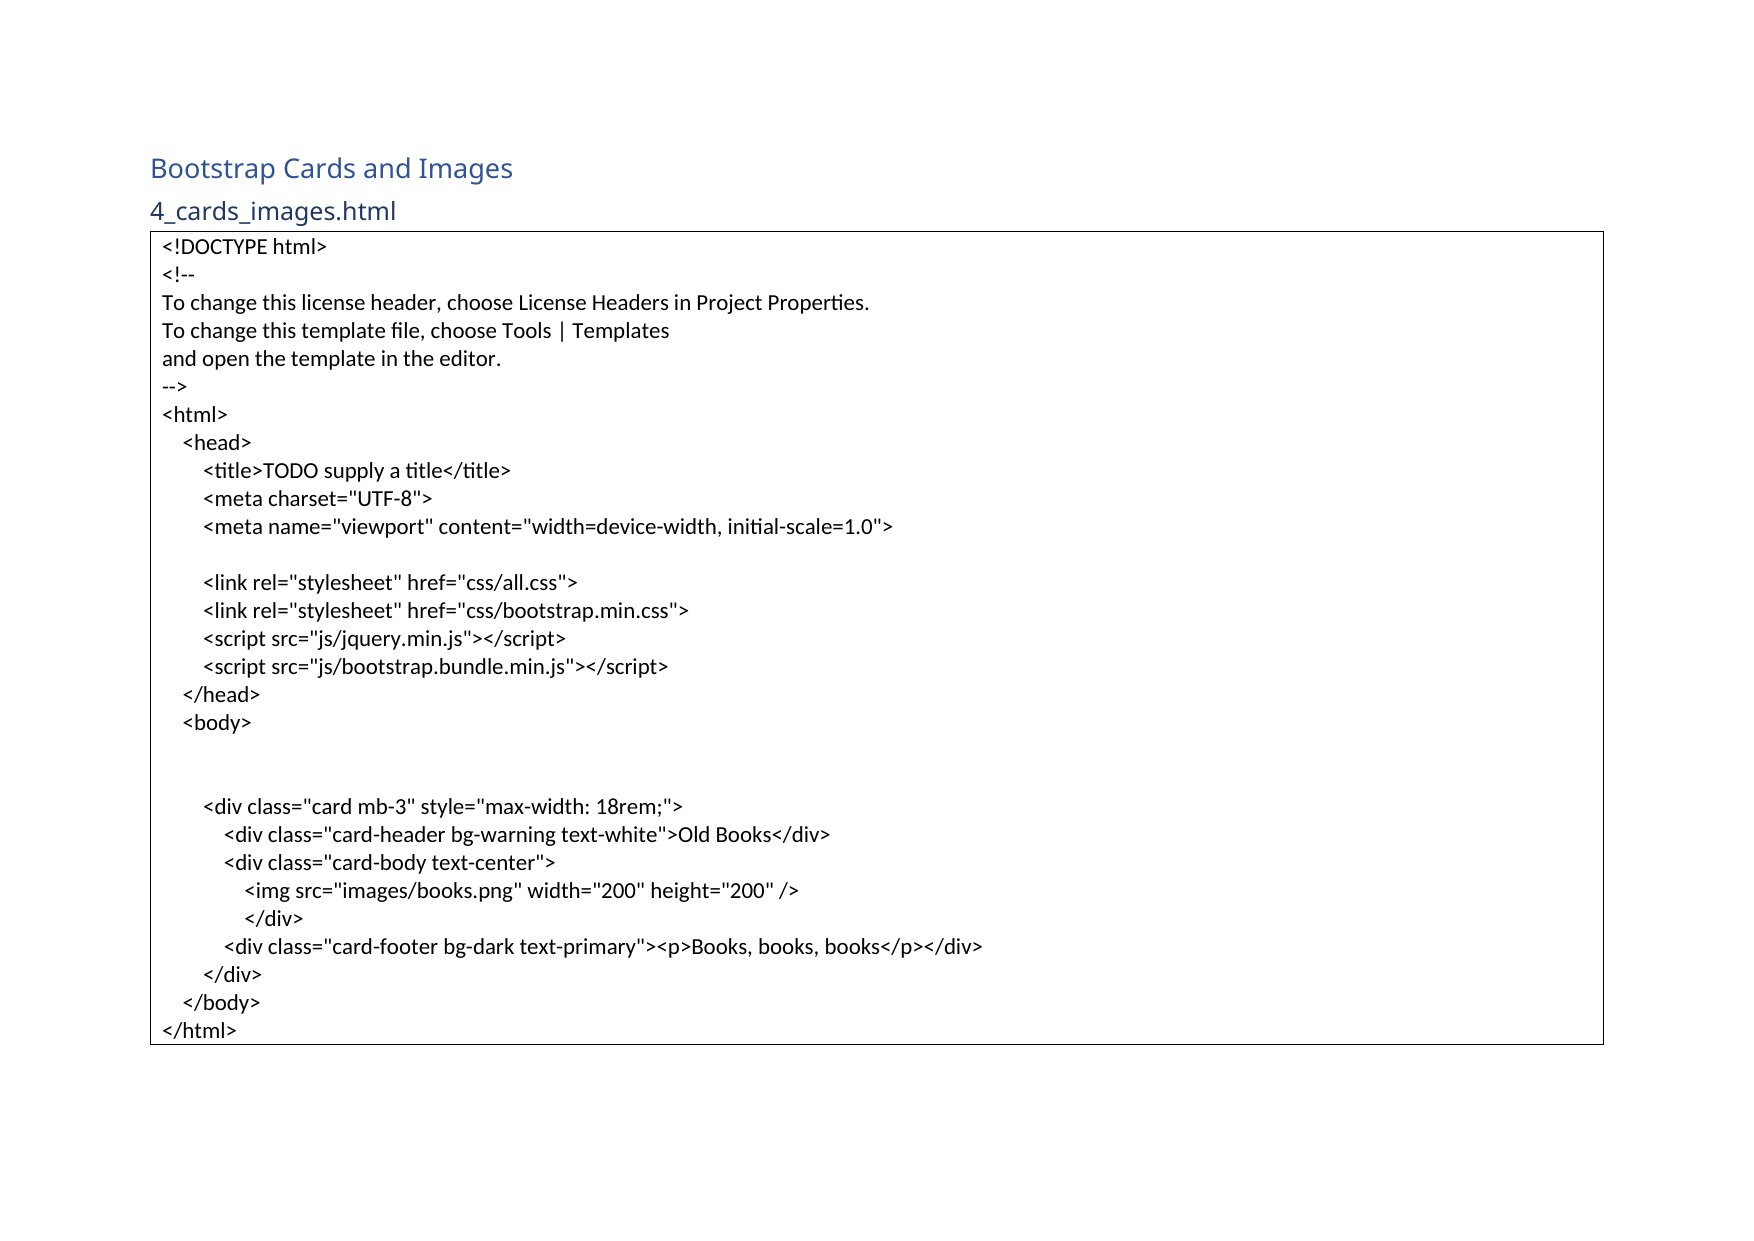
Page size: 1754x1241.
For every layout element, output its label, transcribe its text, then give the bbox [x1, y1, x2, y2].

subtitle 4_cards_images.html [150, 194, 1604, 228]
subtitle Bootstrap Cards and Images [150, 150, 1604, 187]
table_header <!DOCTYPE html> <!-- To change this license header, choose License Headers in Project Properties. To change this template file, choose Tools | Templates and open the template in the editor. --> <html> <head> <title>TODO supply a title</title> <meta charset="UTF-8"> <meta name="viewport" content="width=device-width, initial-scale=1.0"> <link rel="stylesheet" href="css/all.css"> <link rel="stylesheet" href="css/bootstrap.min.css"> <script src="js/jquery.min.js"></script> <script src="js/bootstrap.bundle.min.js"></script> </head> <body> <div class="card mb-3" style="max-width: 18rem;"> <div class="card-header bg-warning text-white">Old Books</div> <div class="card-body text-center"> <img src="images/books.png" width="200" height="200" /> </div> <div class="card-footer bg-dark text-primary"><p>Books, books, books</p></div> </div> </body> </html> [151, 232, 1603, 1044]
